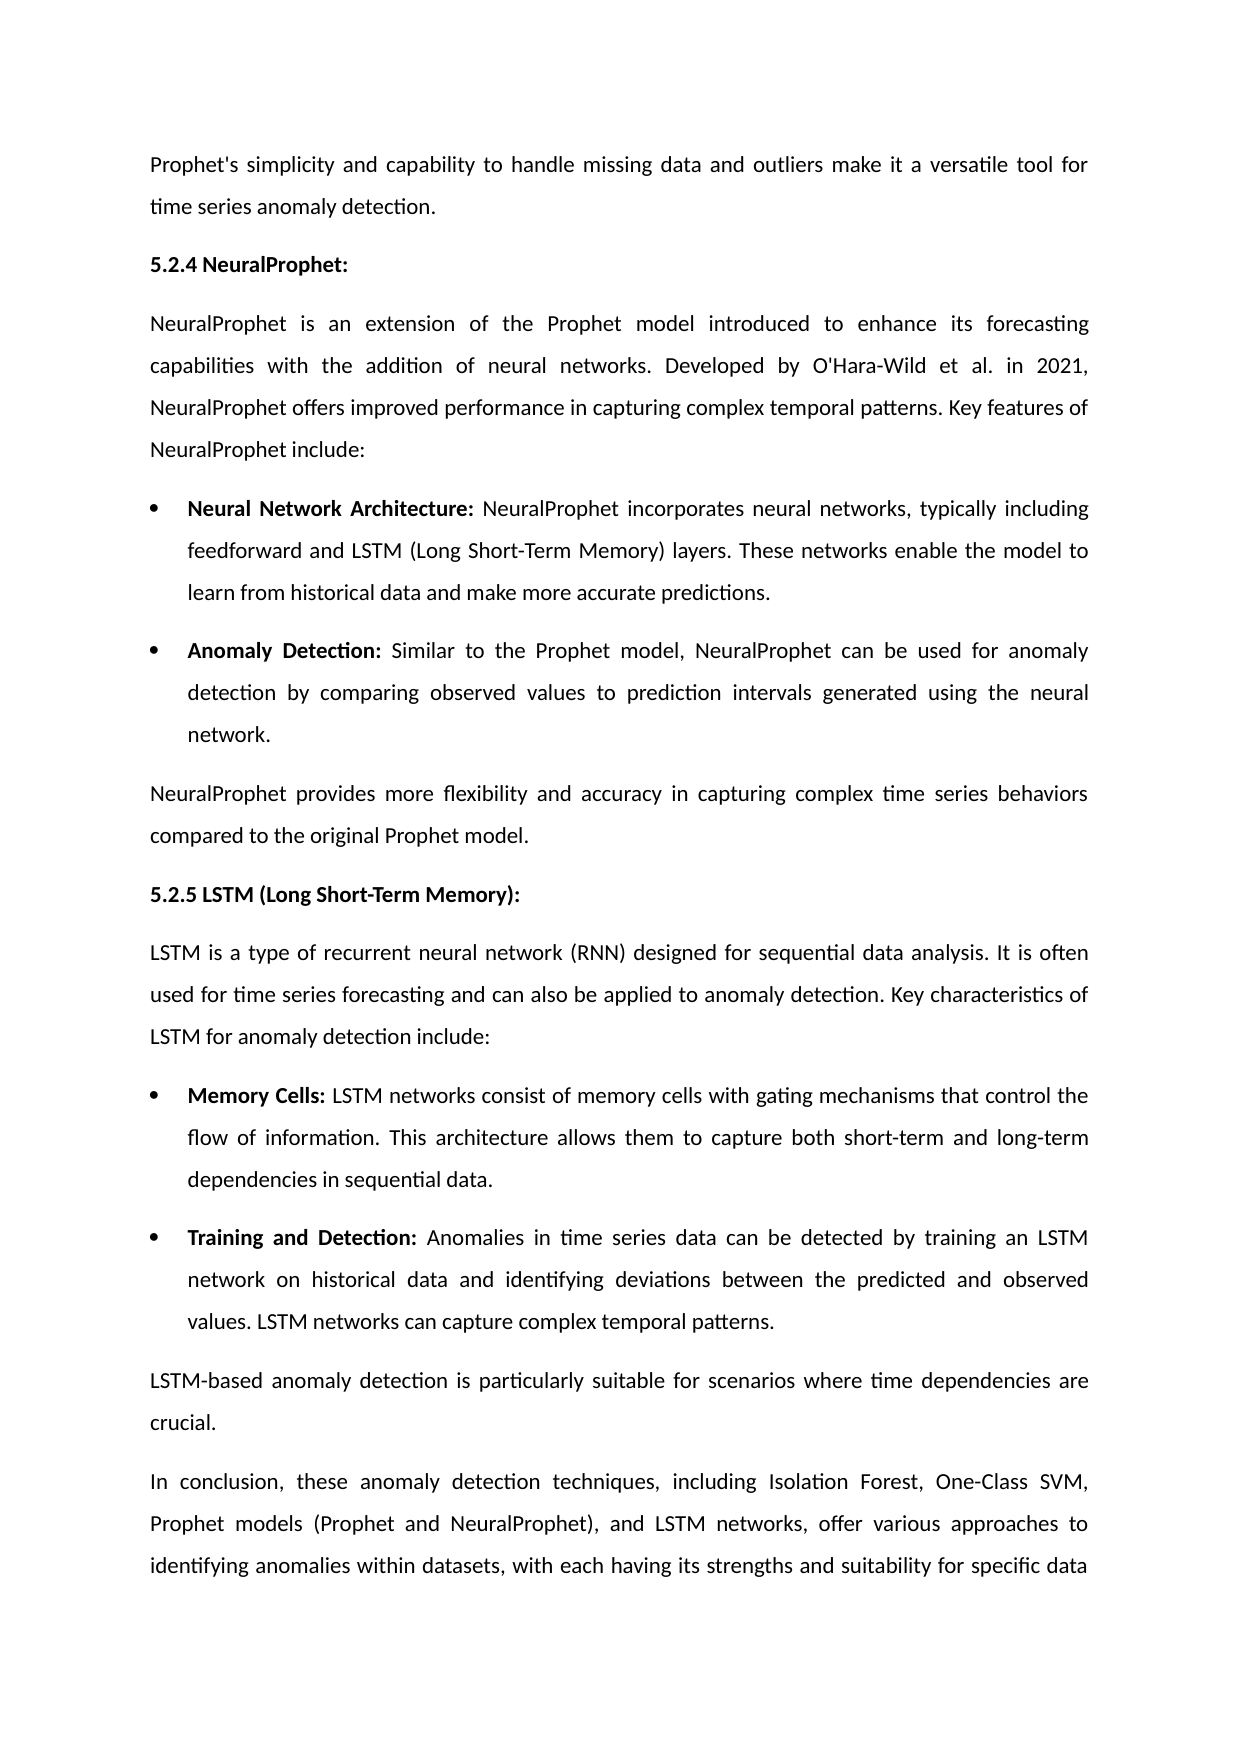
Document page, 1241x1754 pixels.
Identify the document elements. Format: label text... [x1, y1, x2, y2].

text LSTM-based anomaly detection is particularly suitable for scenarios where time dependencies are crucial. [150, 1366, 1090, 1436]
text 5.2.4 NeuralProphet: [150, 251, 1090, 279]
text NeuralProphet provides more flexibility and accuracy in capturing complex time series behaviors compared to the original Prophet model. [150, 779, 1090, 849]
list Anomaly Detection: Similar to the Prophet model, NeuralProphet can be used for anomaly detection by comparing observed values to prediction intervals generated using the neural network. [150, 636, 1090, 748]
text NeuralProphet is an extension of the Prophet model introduced to enhance its forecasting capabilities with the addition of neural networks. Developed by O'Hara-Wild et al. in 2021, NeuralProphet offers improved performance in capturing complex temporal patterns. Key features of NeuralProphet include: [150, 309, 1090, 463]
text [150, 1467, 1090, 1579]
list Neural Network Architecture: NeuralProphet incorporates neural networks, typically including feedforward and LSTM (Long Short-Term Memory) layers. These networks enable the model to learn from historical data and make more accurate predictions. [150, 494, 1090, 606]
list Training and Detection: Anomalies in time series data can be detected by training an LSTM network on historical data and identifying deviations between the predicted and observed values. LSTM networks can capture complex temporal patterns. [150, 1223, 1090, 1336]
text 5.2.5 LSTM (Long Short-Term Memory): [150, 880, 1090, 908]
text Prophet's simplicity and capability to handle missing data and outliers make it a versatile tool for time series anomaly detection. [150, 150, 1090, 220]
list Memory Cells: LSTM networks consist of memory cells with gating mechanisms that control the flow of information. This architecture allows them to capture both short-term and long-term dependencies in sequential data. [150, 1081, 1090, 1193]
text LSTM is a type of recurrent neural network (RNN) designed for sequential data analysis. It is often used for time series forecasting and can also be applied to anomaly detection. Key characteristics of LSTM for anomaly detection include: [150, 938, 1090, 1050]
